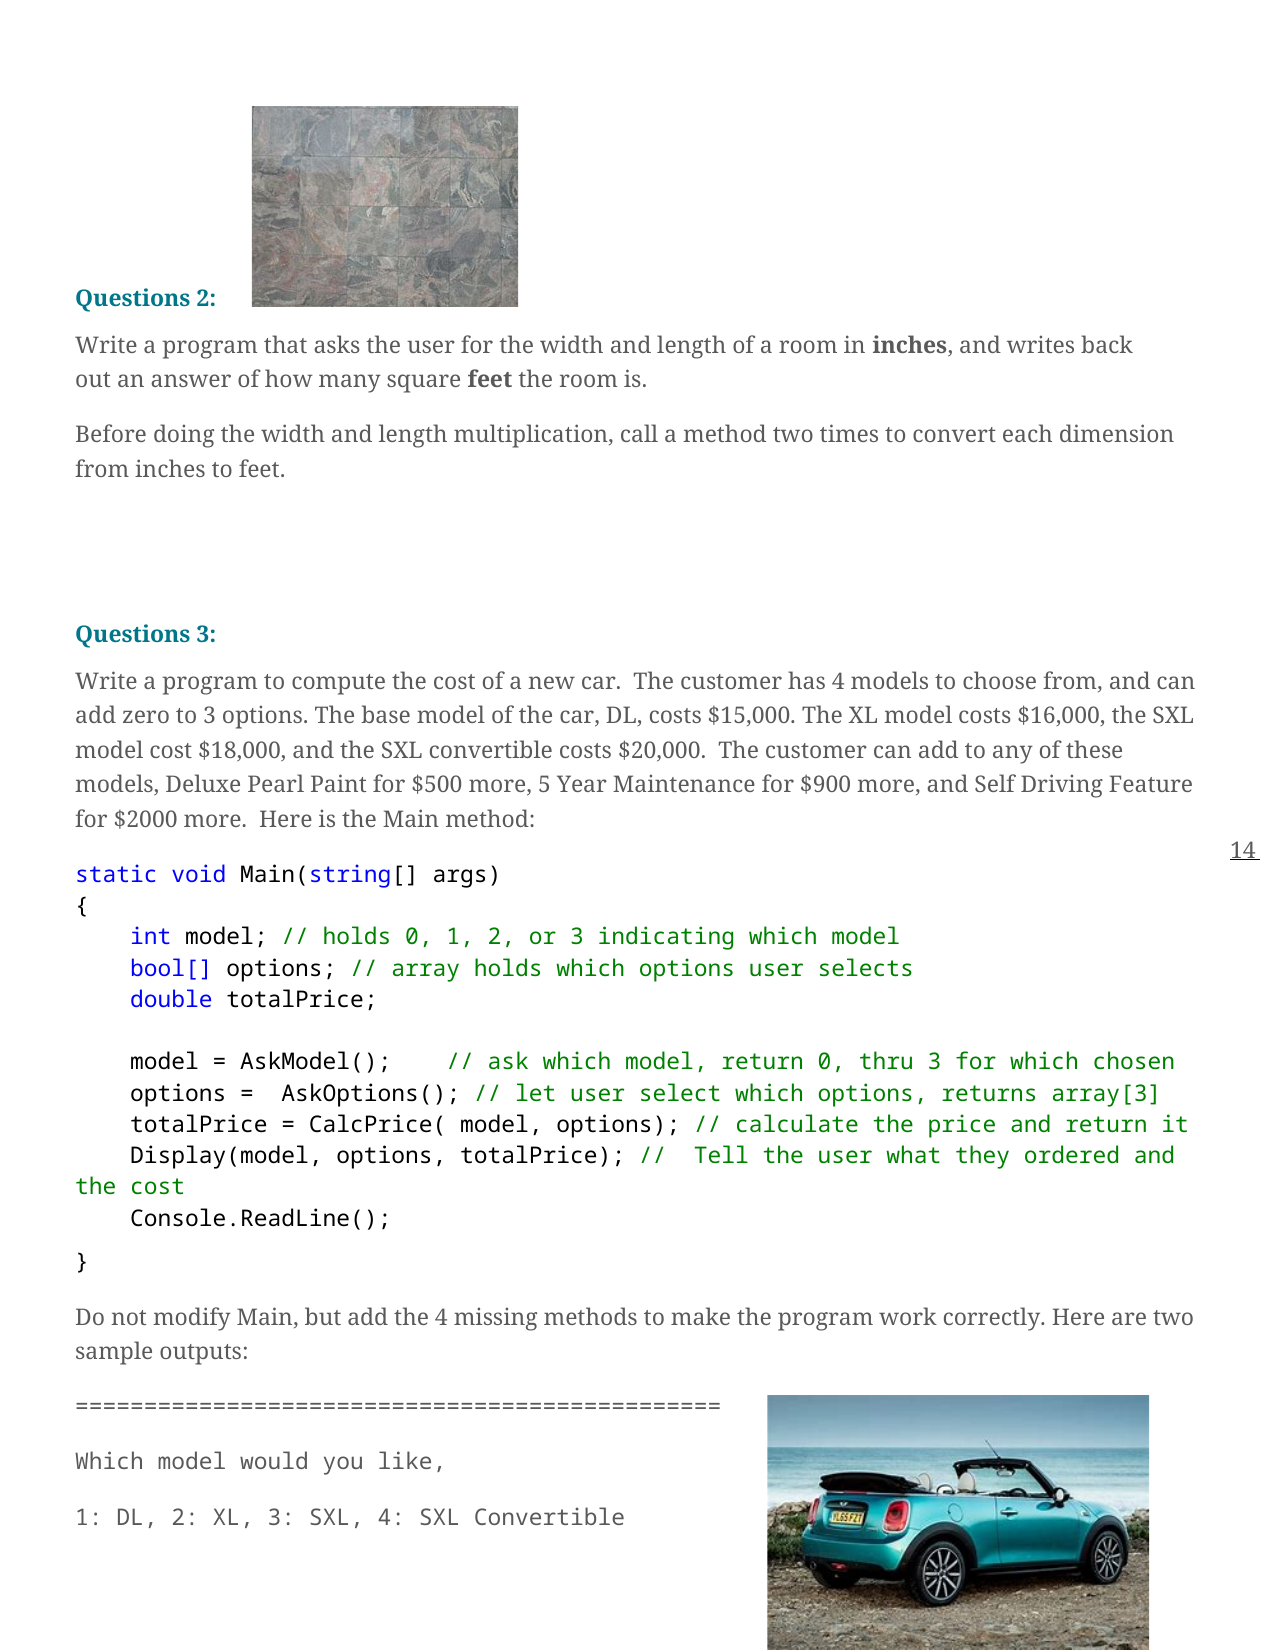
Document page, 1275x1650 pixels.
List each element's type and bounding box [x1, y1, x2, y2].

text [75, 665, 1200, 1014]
picture [251, 106, 519, 307]
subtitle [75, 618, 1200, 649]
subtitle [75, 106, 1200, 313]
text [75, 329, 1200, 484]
picture [767, 1395, 1150, 1650]
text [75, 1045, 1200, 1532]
